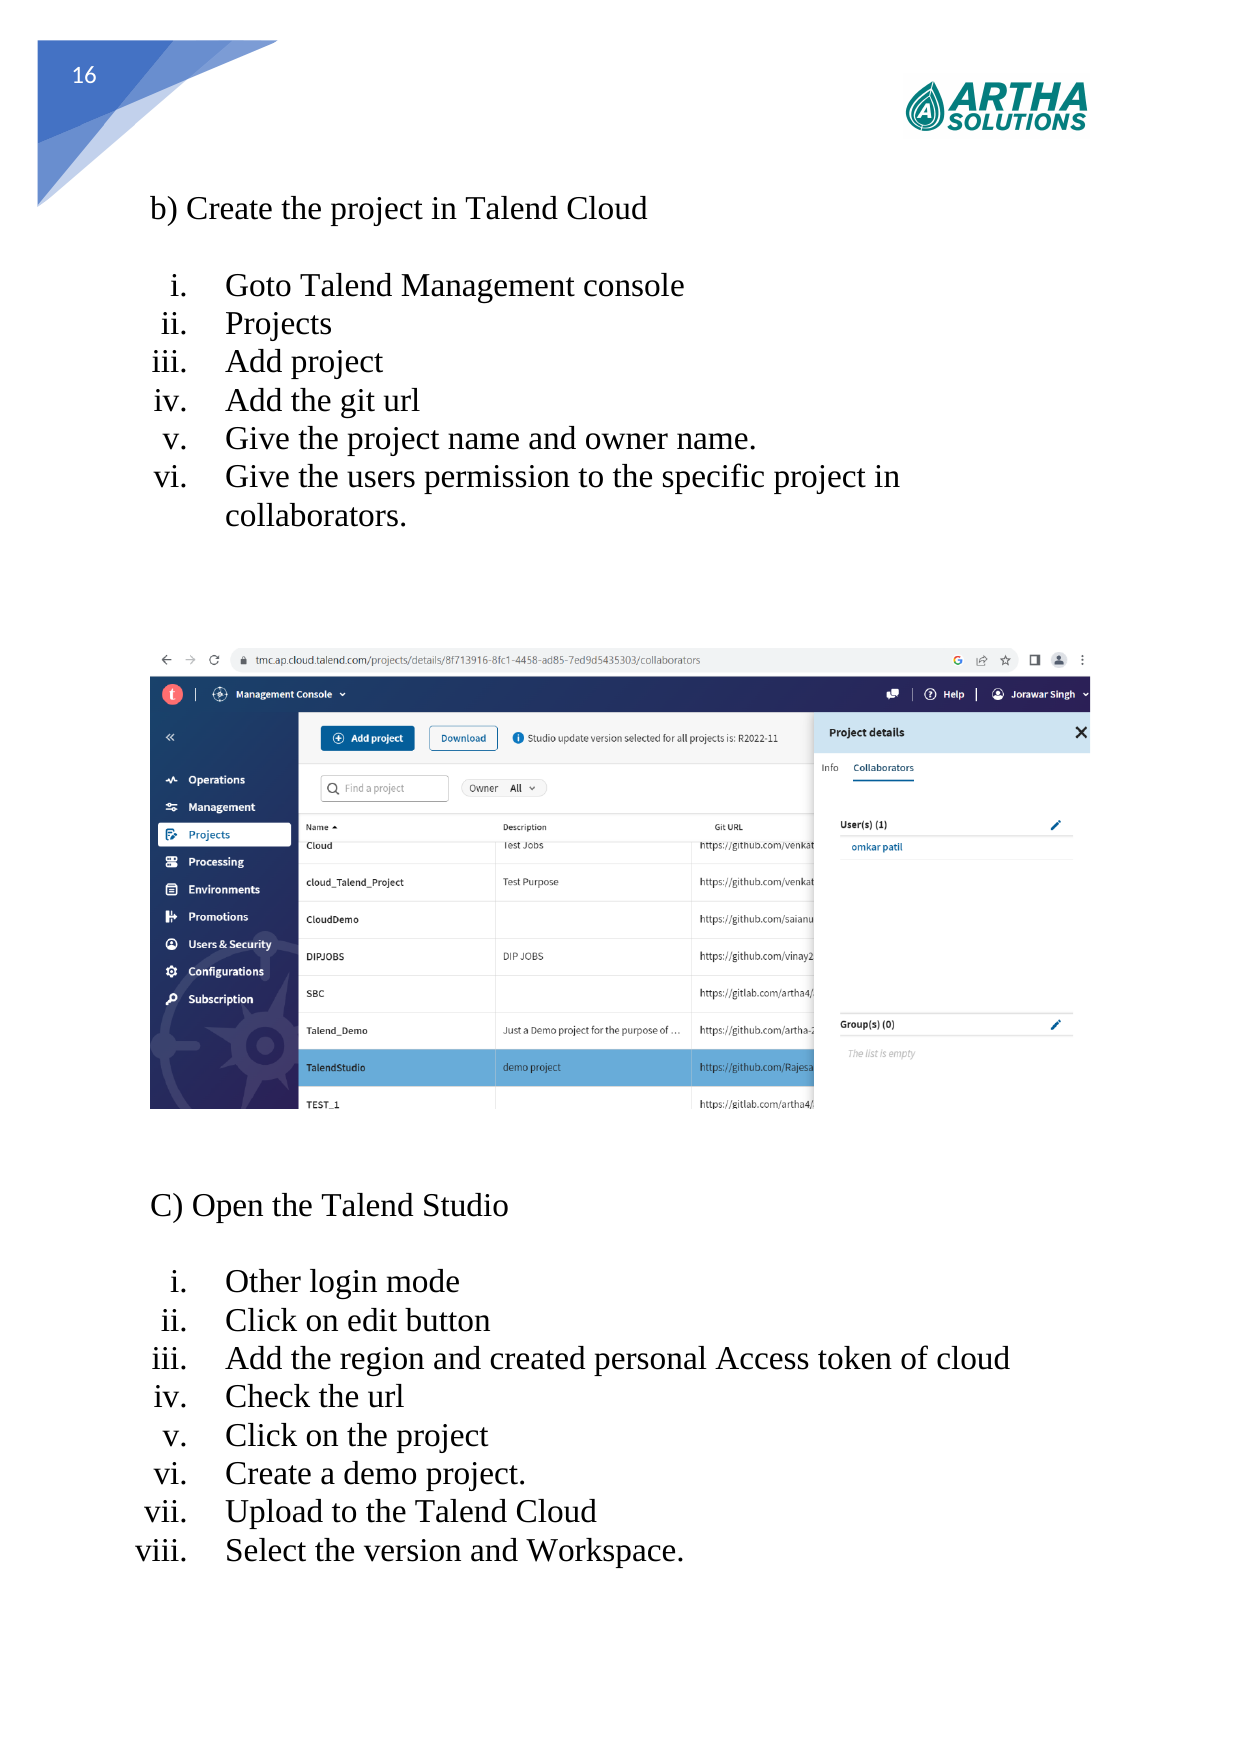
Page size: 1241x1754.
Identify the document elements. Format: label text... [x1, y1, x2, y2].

list Projects [187, 303, 1090, 342]
picture [150, 648, 1091, 1109]
list Click on the project [187, 1415, 1090, 1453]
picture [37, 40, 279, 209]
list Check the url [187, 1377, 1090, 1415]
text C) Open the Talend Studio [150, 1185, 1090, 1223]
list Create a demo project. [187, 1453, 1090, 1492]
list Add the region and created personal Access token of cloud [187, 1338, 1090, 1377]
list Give the users permission to the specific project in collaborators. [187, 457, 1090, 533]
list Give the project name and owner name. [187, 418, 1090, 457]
list Other login mode [187, 1262, 1090, 1300]
list Add the git url [187, 380, 1090, 418]
list Select the version and Workspace. [187, 1530, 1090, 1568]
list Add project [187, 342, 1090, 380]
list Click on edit button [187, 1300, 1090, 1338]
list Goto Talend Management console [187, 265, 1090, 303]
text b) Create the project in Talend Cloud [150, 188, 1090, 227]
picture [902, 73, 1091, 139]
list Upload to the Talend Cloud [187, 1492, 1090, 1530]
